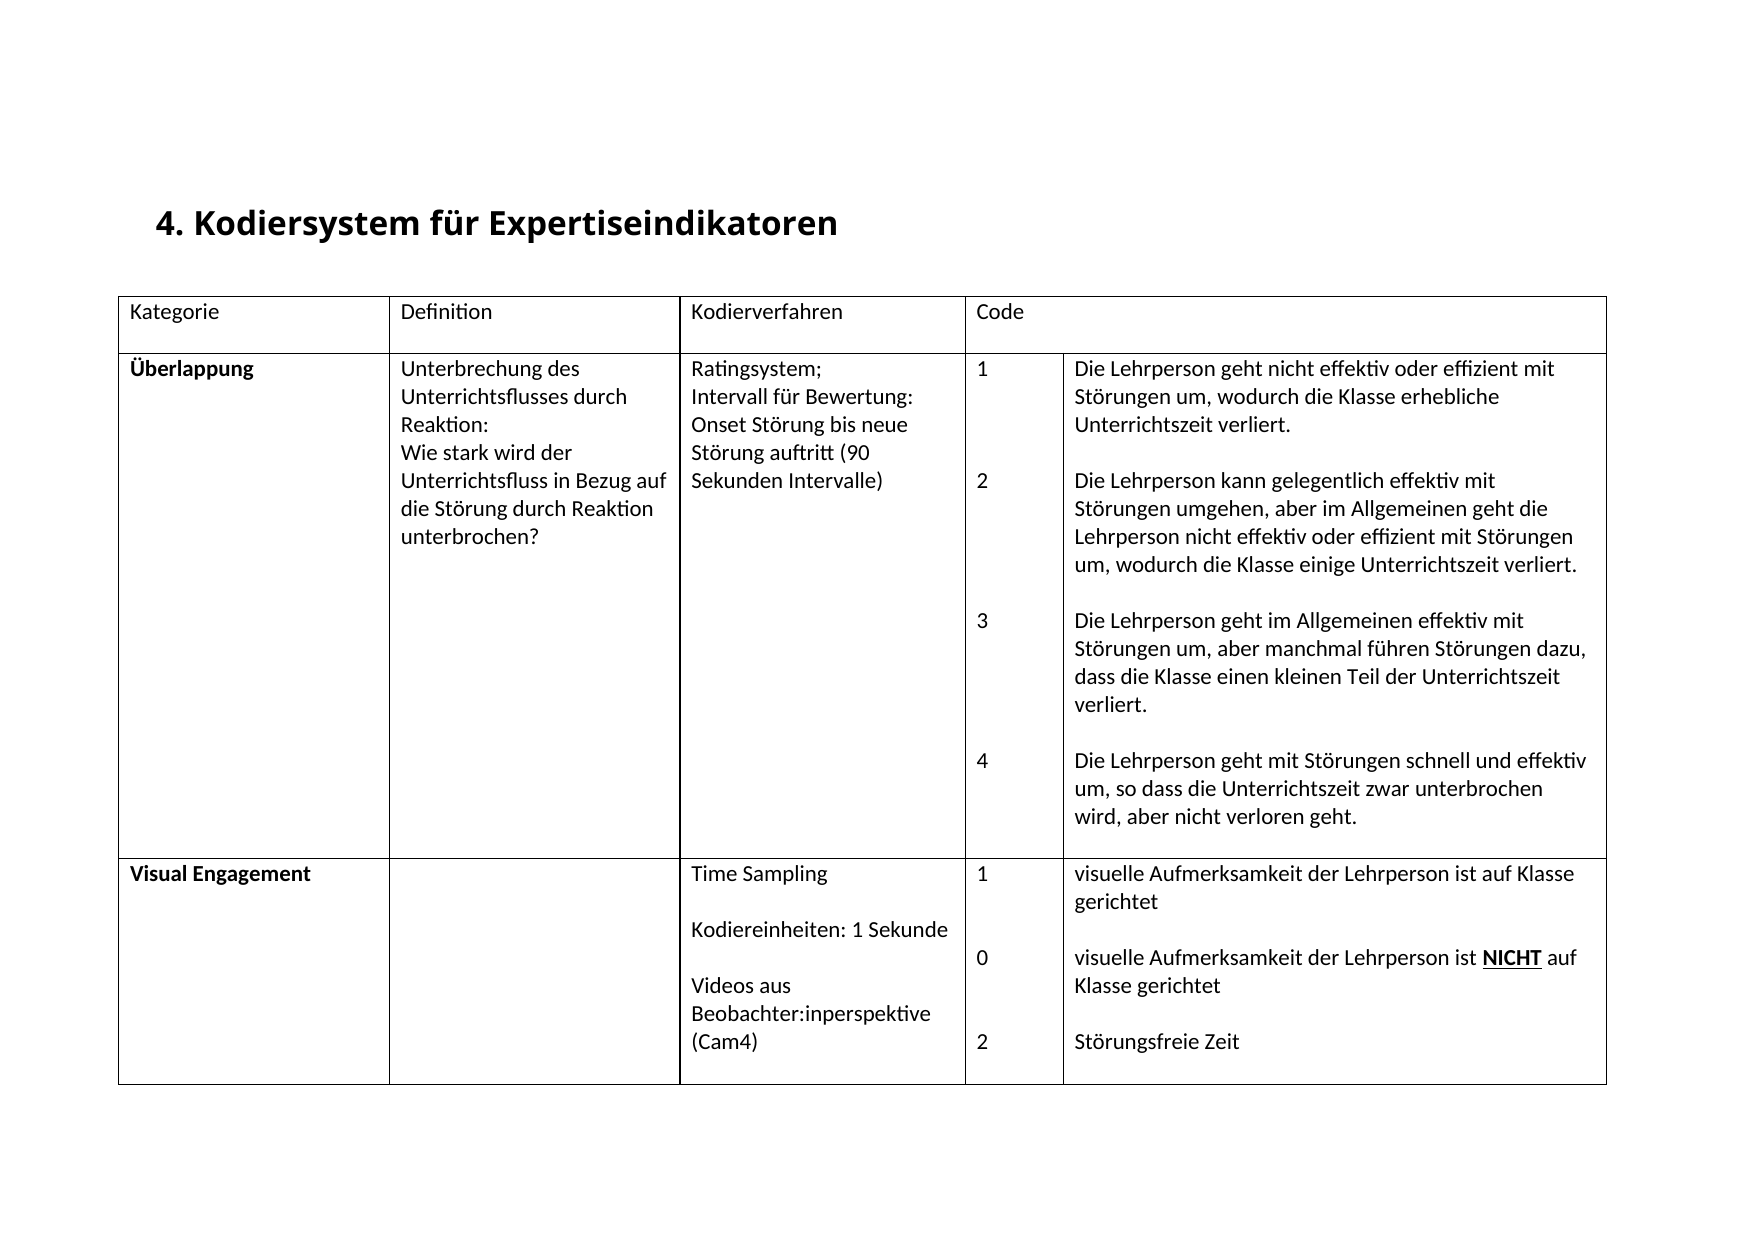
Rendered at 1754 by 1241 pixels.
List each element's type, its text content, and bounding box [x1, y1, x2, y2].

table_cell [390, 859, 679, 1083]
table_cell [1064, 859, 1606, 1083]
table_cell 1 2 3 4 [966, 354, 1063, 858]
table_cell Überlappung [119, 354, 389, 858]
table_header Definition [390, 297, 679, 353]
table_cell Unterbrechung des Unterrichtsflusses durch Reaktion: Wie stark wird der Unterrichtsfluss in Bezug auf die Störung durch Reaktion unterbrochen? [390, 354, 679, 858]
table_cell 1 0 2 3 [966, 859, 1063, 1083]
table_header Code [966, 297, 1606, 353]
table_header Kodierverfahren [681, 297, 965, 353]
table_cell Visual Engagement [119, 859, 389, 1083]
table_cell Die Lehrperson geht nicht effektiv oder effizient mit Störungen um, wodurch die Klasse erhebliche Unterrichtszeit verliert. Die Lehrperson kann gelegentlich effektiv mit Störungen umgehen, aber im Allgemeinen geht die Lehrperson nicht effektiv oder effizient mit Störungen um, wodurch die Klasse einige Unterrichtszeit verliert. Die Lehrperson geht im Allgemeinen effektiv mit Störungen um, aber manchmal führen Störungen dazu, dass die Klasse einen kleinen Teil der Unterrichtszeit verliert. Die Lehrperson geht mit Störungen schnell und effektiv um, so dass die Unterrichtszeit zwar unterbrochen wird, aber nicht verloren geht. [1064, 354, 1606, 858]
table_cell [681, 859, 965, 1083]
table_cell Ratingsystem; Intervall für Bewertung: Onset Störung bis neue Störung auftritt (90 Sekunden Intervalle) [681, 354, 965, 858]
table_header Kategorie [119, 297, 389, 353]
subtitle Kodiersystem für Expertiseindikatoren [156, 200, 1606, 245]
